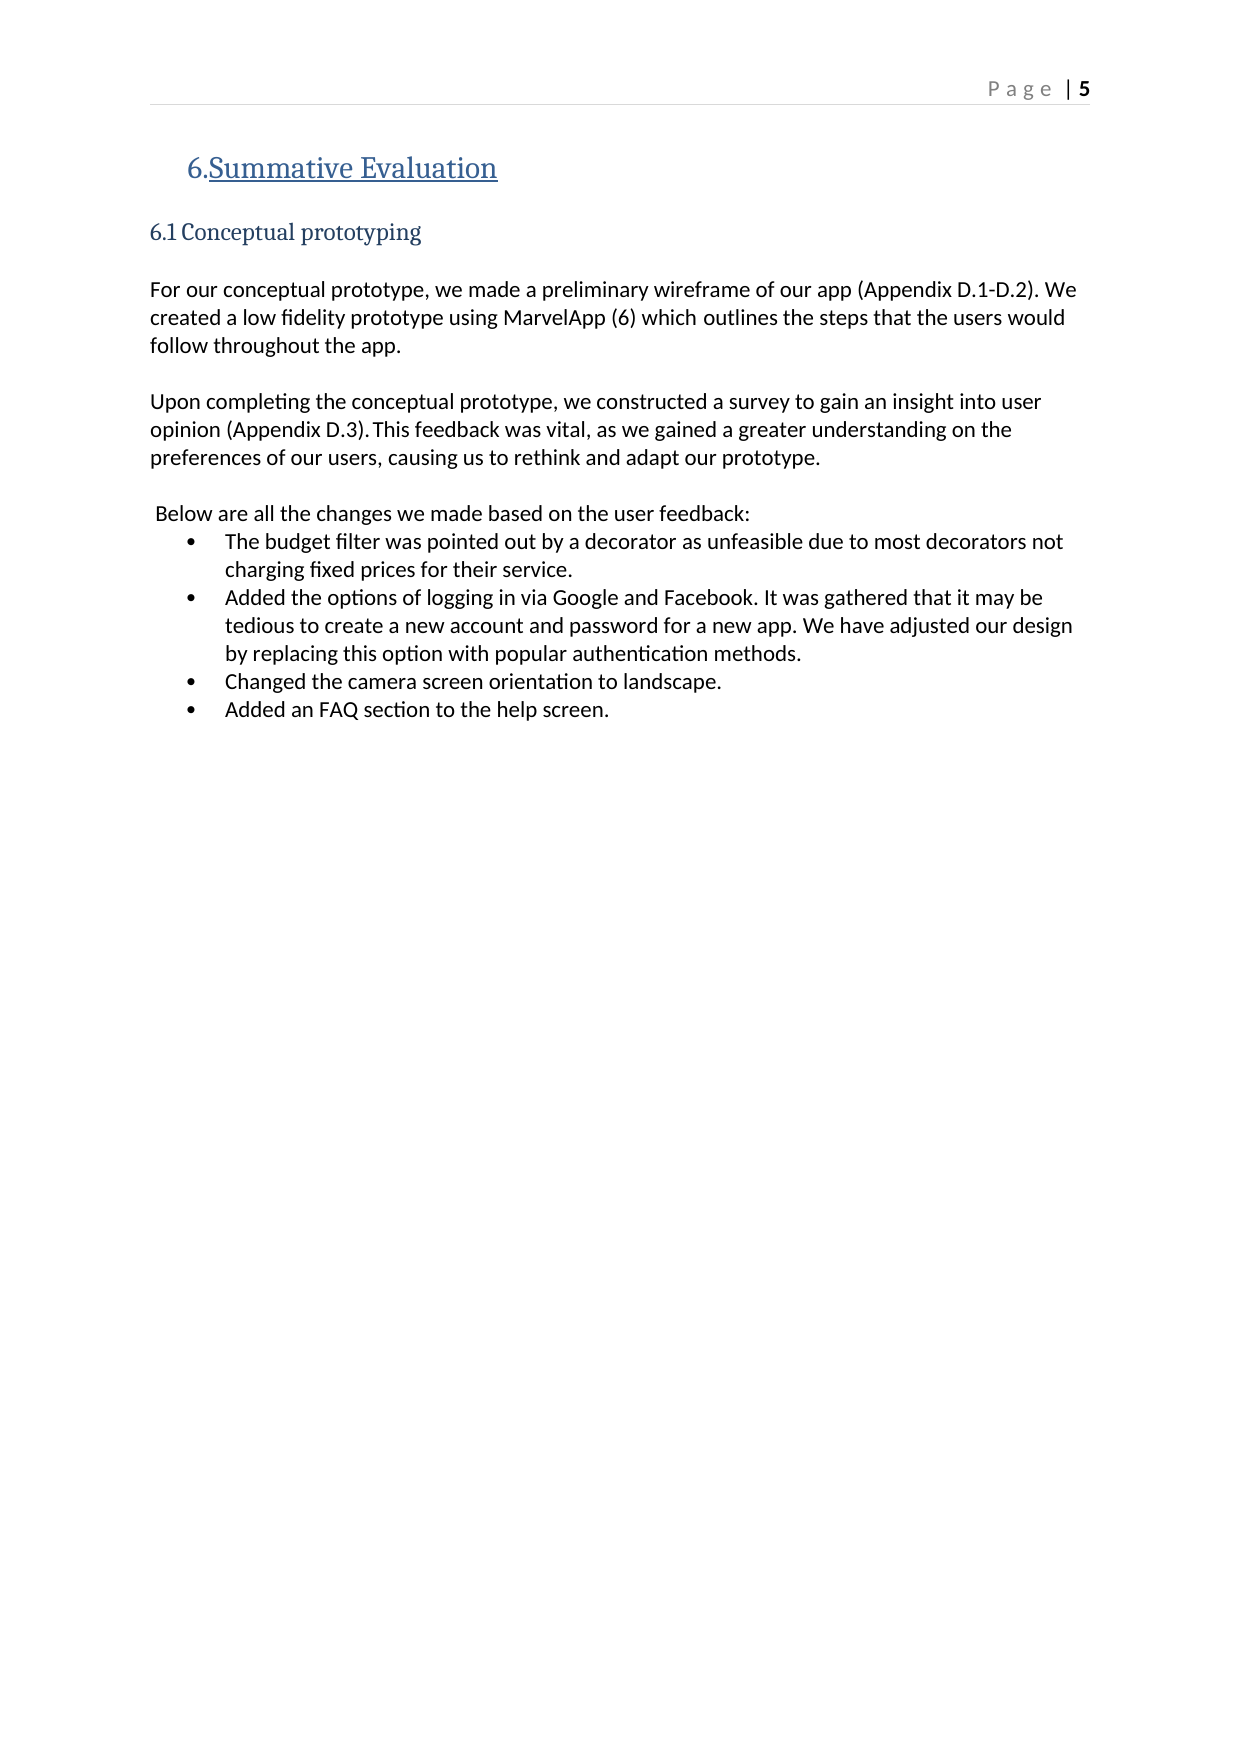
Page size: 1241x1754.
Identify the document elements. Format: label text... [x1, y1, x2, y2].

text Below are all the changes we made based on the user feedback: [150, 499, 1090, 527]
list The budget filter was pointed out by a decorator as unfeasible due to most decorators not charging fixed prices for their service. [187, 527, 1090, 583]
subtitle Summative Evaluation [187, 150, 1090, 186]
subtitle 6.1 Conceptual prototyping [150, 218, 1090, 247]
text For our conceptual prototype, we made a preliminary wireframe of our app (Appendix D.1-D.2). We created a low fidelity prototype using MarvelApp (6) which outlines the steps that the users would follow throughout the app. [150, 275, 1090, 359]
text Upon completing the conceptual prototype, we constructed a survey to gain an insight into user opinion (Appendix D.3). This feedback was vital, as we gained a greater understanding on the preferences of our users, causing us to rethink and adapt our prototype. [150, 387, 1090, 471]
list Added the options of logging in via Google and Facebook. It was gathered that it may be tedious to create a new account and password for a new app. We have adjusted our design by replacing this option with popular authentication methods. [187, 583, 1090, 667]
list Added an FAQ section to the help screen. [187, 695, 1090, 723]
list Changed the camera screen orientation to landscape. [187, 667, 1090, 695]
